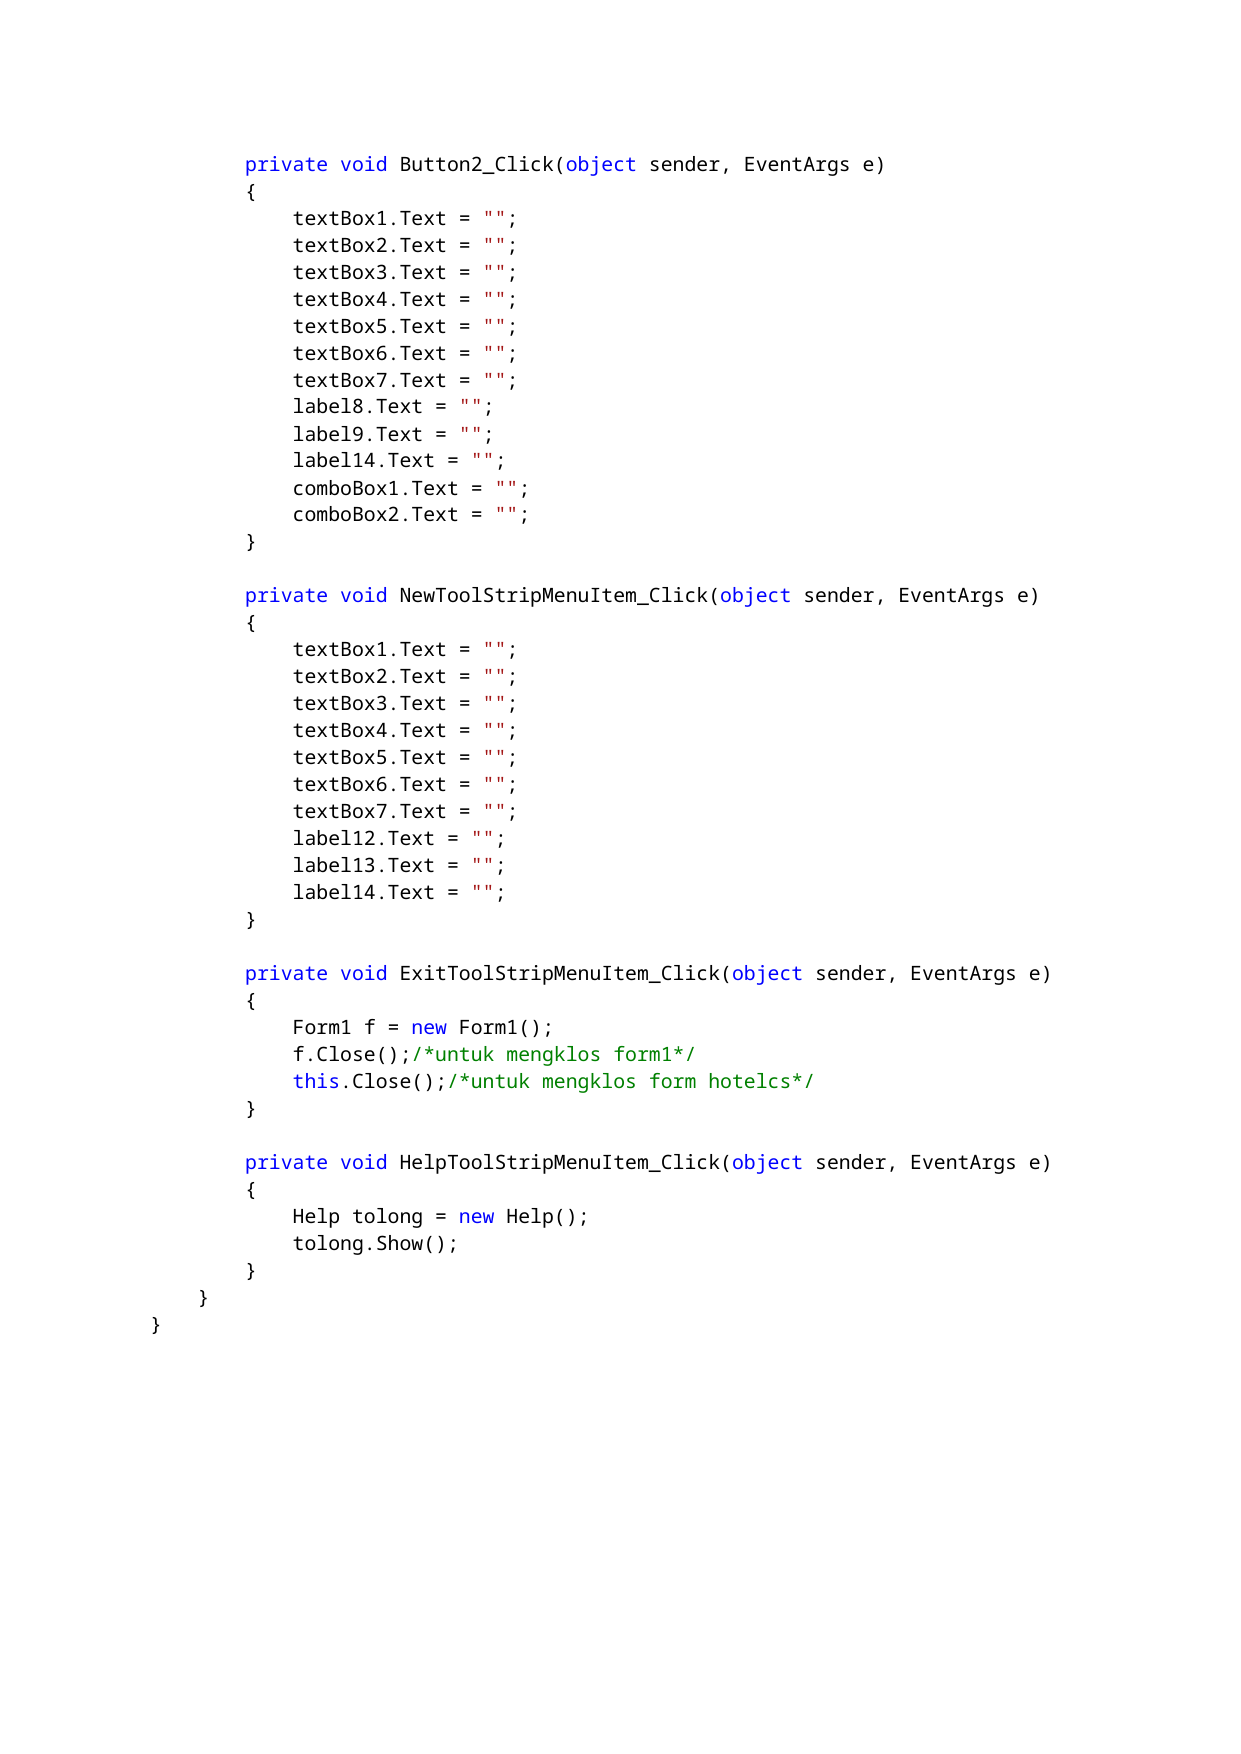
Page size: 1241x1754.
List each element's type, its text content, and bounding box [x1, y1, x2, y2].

text textBox6.Text = ""; [150, 339, 1090, 366]
text } [150, 1283, 1090, 1310]
text label12.Text = ""; [150, 824, 1090, 851]
text label14.Text = ""; [150, 447, 1090, 474]
text f.Close();/*untuk mengklos form1*/ [150, 1040, 1090, 1067]
text } [150, 1256, 1090, 1283]
text textBox3.Text = ""; [150, 689, 1090, 717]
text private void NewToolStripMenuItem_Click(object sender, EventArgs e) [150, 582, 1090, 609]
text this.Close();/*untuk mengklos form hotelcs*/ [150, 1067, 1090, 1094]
text label14.Text = ""; [150, 878, 1090, 905]
text } [150, 905, 1090, 932]
text tolong.Show(); [150, 1229, 1090, 1256]
text textBox7.Text = ""; [150, 797, 1090, 824]
text { [150, 1175, 1090, 1202]
text Form1 f = new Form1(); [150, 1013, 1090, 1040]
text textBox2.Text = ""; [150, 663, 1090, 689]
text Help tolong = new Help(); [150, 1202, 1090, 1229]
text } [150, 1310, 1090, 1337]
text comboBox1.Text = ""; [150, 474, 1090, 501]
text private void HelpToolStripMenuItem_Click(object sender, EventArgs e) [150, 1148, 1090, 1175]
text textBox1.Text = ""; [150, 204, 1090, 231]
text textBox2.Text = ""; [150, 231, 1090, 258]
text textBox4.Text = ""; [150, 285, 1090, 312]
text textBox3.Text = ""; [150, 258, 1090, 285]
text textBox6.Text = ""; [150, 771, 1090, 797]
text textBox5.Text = ""; [150, 312, 1090, 339]
text { [150, 177, 1090, 204]
text label9.Text = ""; [150, 420, 1090, 447]
text private void Button2_Click(object sender, EventArgs e) [150, 150, 1090, 177]
text comboBox2.Text = ""; [150, 501, 1090, 528]
text textBox4.Text = ""; [150, 717, 1090, 743]
text label13.Text = ""; [150, 851, 1090, 878]
text label8.Text = ""; [150, 393, 1090, 420]
text private void ExitToolStripMenuItem_Click(object sender, EventArgs e) [150, 959, 1090, 986]
text { [150, 986, 1090, 1013]
text textBox7.Text = ""; [150, 366, 1090, 393]
text textBox5.Text = ""; [150, 743, 1090, 771]
text { [150, 609, 1090, 636]
text textBox1.Text = ""; [150, 636, 1090, 663]
text } [150, 528, 1090, 555]
text } [150, 1094, 1090, 1121]
